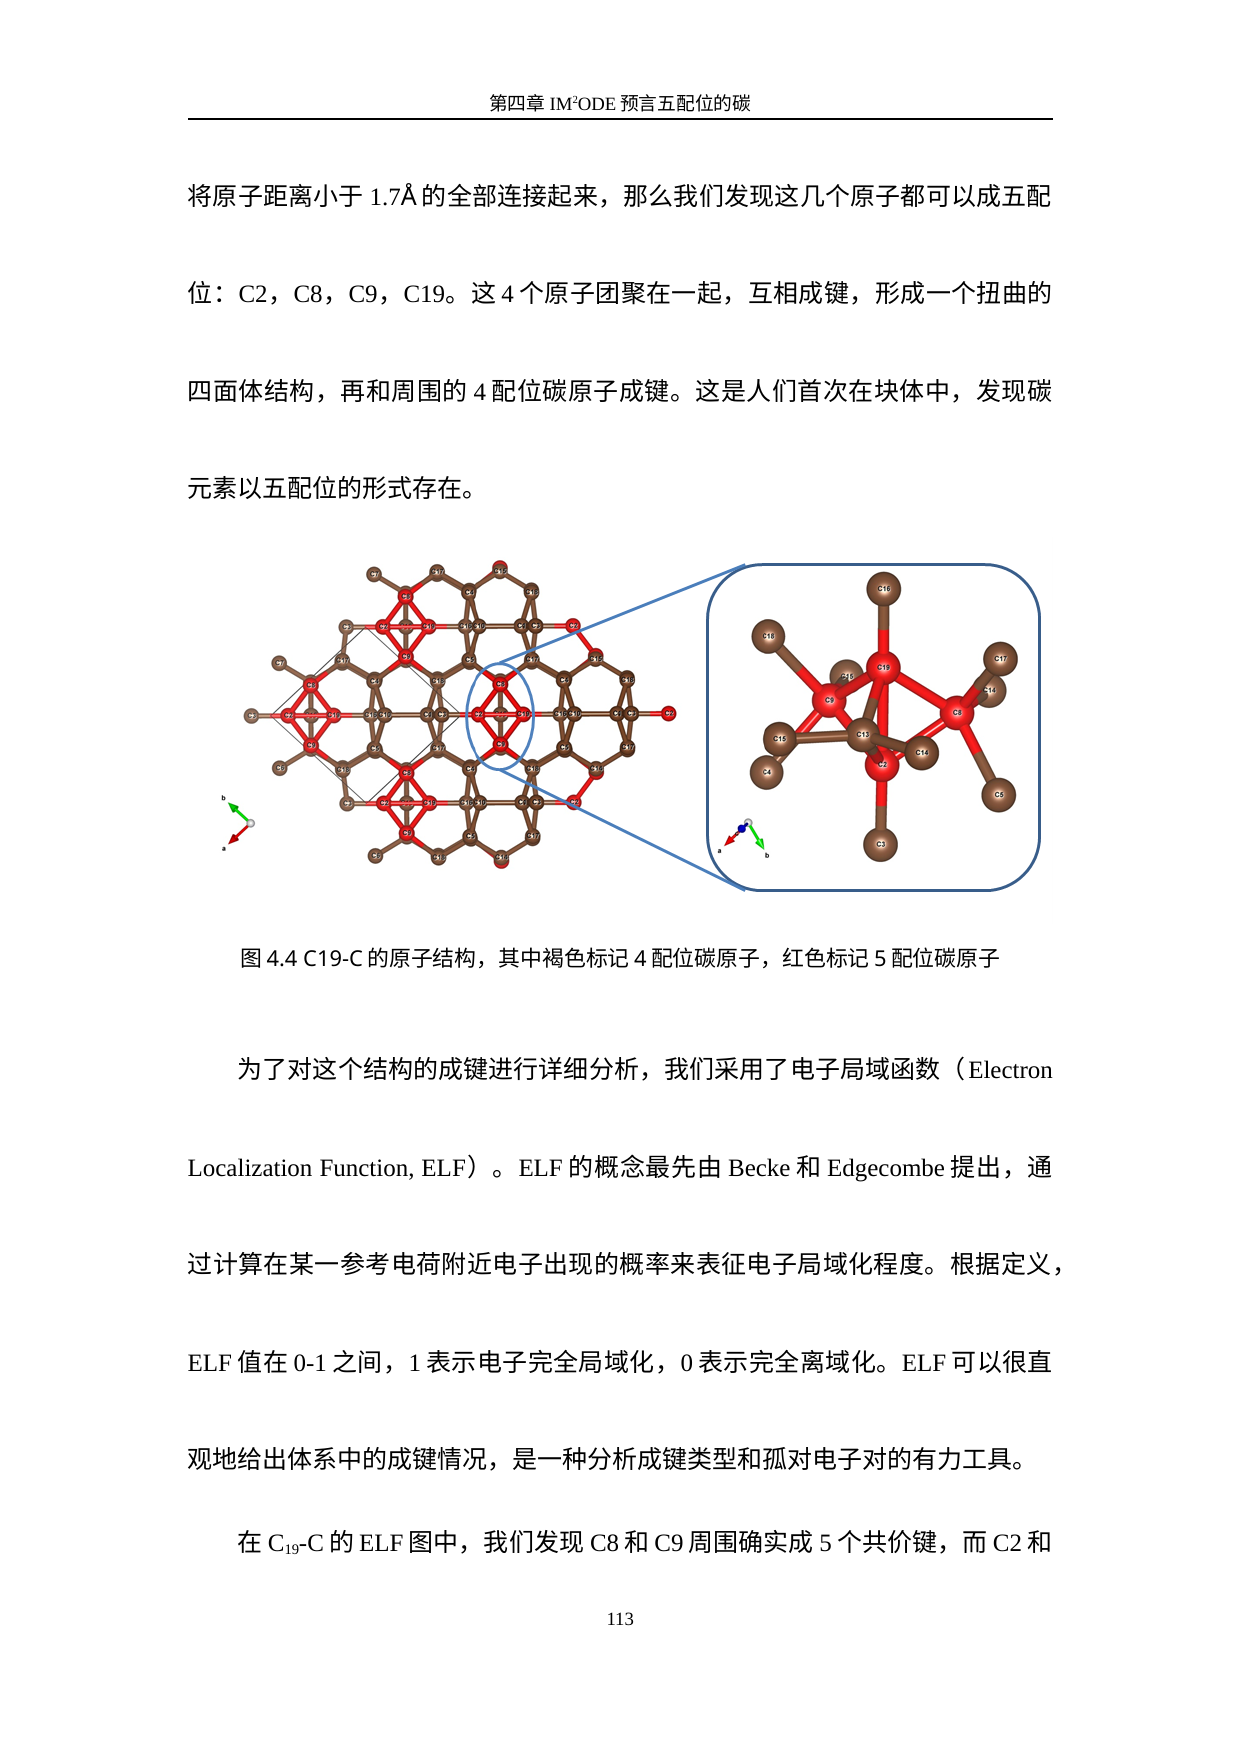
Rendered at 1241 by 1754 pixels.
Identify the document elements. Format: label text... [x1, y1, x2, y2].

text 为了对这个结构的成键进行详细分析，我们采用了电子局域函数（Electron Localization Function, ELF）。ELF的概念最先由Becke和Edgecombe提出，通过计算在某一参考电荷附近电子出现的概率来表征电子局域化程度。根据定义，ELF值在0-1之间，1表示电子完全局域化，0表示完全离域化。ELF可以很直观地给出体系中的成键情况，是一种分析成键类型和孤对电子对的有力工具。 [187, 1035, 1053, 1490]
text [187, 1508, 1053, 1573]
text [187, 162, 1053, 519]
picture [187, 537, 1053, 924]
text 图4.4 C19-C的原子结构，其中褐色标记4配位碳原子，红色标记5配位碳原子 [187, 940, 1053, 973]
